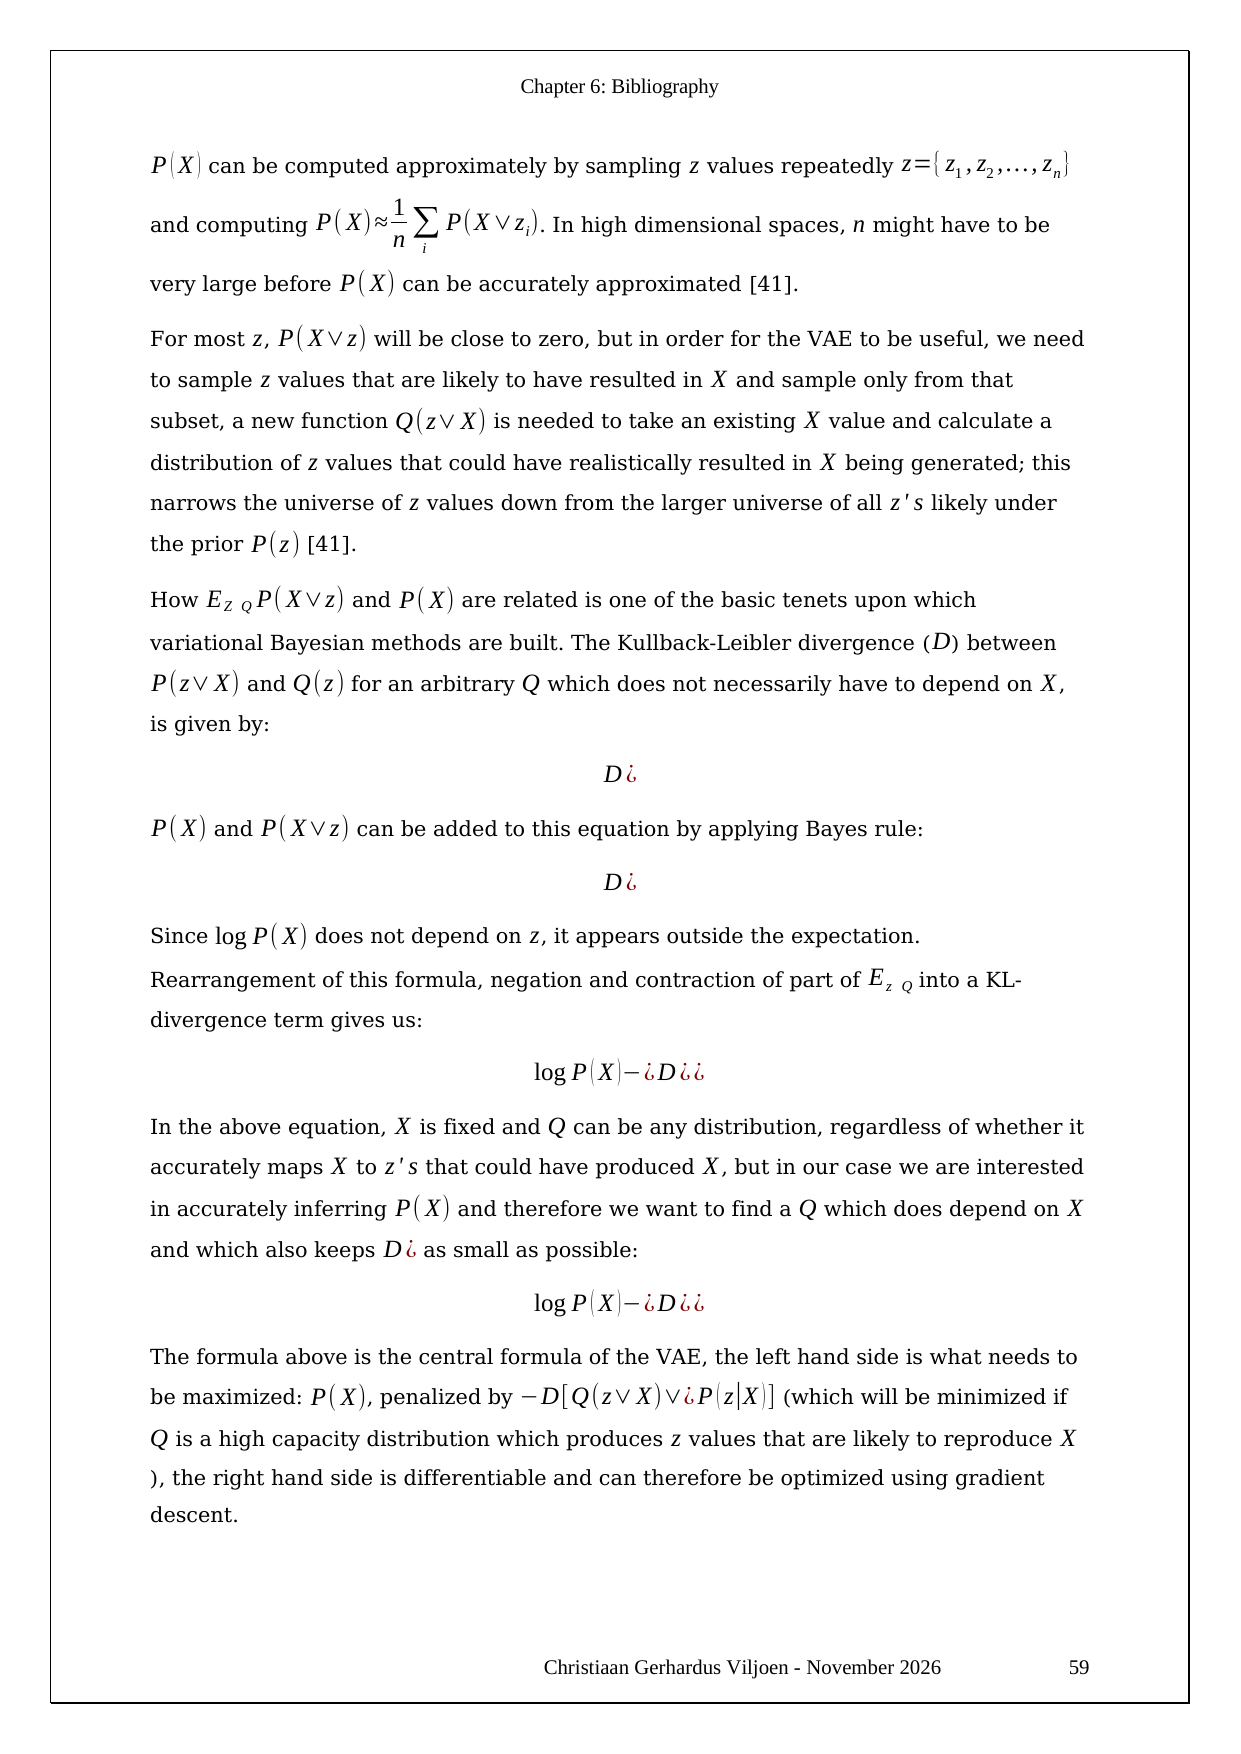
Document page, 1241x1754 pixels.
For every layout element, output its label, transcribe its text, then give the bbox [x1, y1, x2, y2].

text The formula above is the central formula of the VAE, the left hand side is what needs to be maximized: , penalized by (which will be minimized if is a high capacity distribution which produces values that are likely to reproduce ), the right hand side is differentiable and can therefore be optimized using gradient descent. [150, 1344, 1089, 1527]
text can be computed approximately by sampling values repeatedly and computing . In high dimensional spaces, might have to be very large before can be accurately approximated . [150, 150, 1089, 298]
text In the above equation, is fixed and can be any distribution, regardless of whether it accurately maps to that could have produced , but in our case we are interested in accurately inferring and therefore we want to find a which does depend on and which also keeps as small as possible: [150, 1113, 1089, 1263]
text How and are related is one of the basic tenets upon which variational Bayesian methods are built. The Kullback-Leibler divergence () between and for an arbitrary which does not necessarily have to depend on , is given by: [150, 583, 1089, 736]
text and can be added to this equation by applying Bayes rule: [150, 813, 1089, 843]
text For most , will be close to zero, but in order for the VAE to be useful, we need to sample values that are likely to have resulted in and sample only from that subset, a new function is needed to take an existing value and calculate a distribution of values that could have realistically resulted in being generated; this narrows the universe of values down from the larger universe of all likely under the prior . [150, 323, 1089, 558]
text Since does not depend on , it appears outside the expectation. Rearrangement of this formula, negation and contraction of part of into a KL-divergence term gives us: [150, 921, 1089, 1032]
